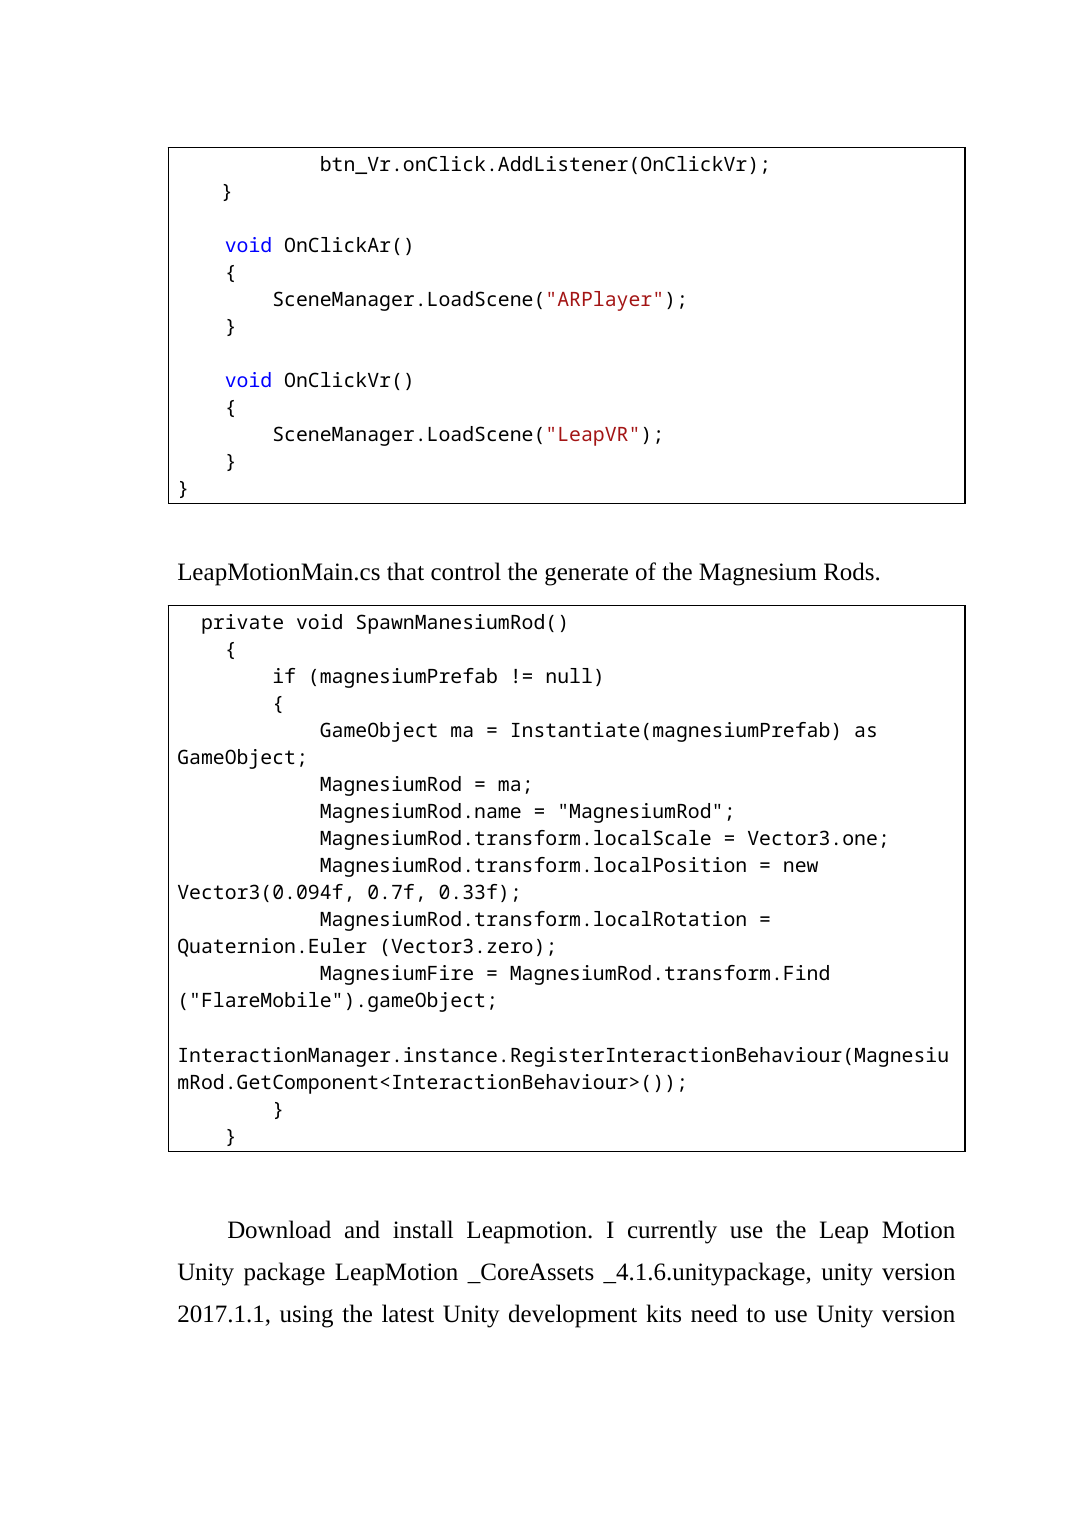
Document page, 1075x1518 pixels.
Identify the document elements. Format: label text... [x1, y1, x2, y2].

text MagnesiumRod.name = "MagnesiumRod"; [177, 797, 956, 824]
text GameObject ma = Instantiate(magnesiumPrefab) as GameObject; [177, 716, 956, 770]
text MagnesiumRod.transform.localRotation = Quaternion.Euler (Vector3.zero); [177, 905, 956, 959]
text { [177, 393, 956, 420]
text } [169, 471, 964, 503]
text } [177, 1095, 956, 1119]
text InteractionManager.instance.RegisterInteractionBehaviour(MagnesiumRod.GetComponent<InteractionBehaviour>()); [177, 1013, 956, 1095]
text { [177, 689, 956, 716]
text SceneManager.LoadScene("ARPlayer"); [177, 285, 956, 312]
text MagnesiumFire = MagnesiumRod.transform.Find ("FlareMobile").gameObject; [177, 959, 956, 1013]
text void OnClickAr() [177, 231, 956, 258]
text SceneManager.LoadScene("LeapVR"); [177, 420, 956, 447]
text MagnesiumRod.transform.localPosition = new Vector3(0.094f, 0.7f, 0.33f); [177, 851, 956, 905]
text void OnClickVr() [177, 366, 956, 393]
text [177, 1205, 956, 1330]
text private void SpawnManesiumRod() [169, 606, 964, 635]
text { [177, 258, 956, 285]
text MagnesiumRod = ma; [177, 770, 956, 797]
text LeapMotionMain.cs that control the generate of the Magnesium Rods. [177, 557, 956, 586]
text MagnesiumRod.transform.localScale = Vector3.one; [177, 824, 956, 851]
text if (magnesiumPrefab != null) [177, 662, 956, 689]
text { [177, 635, 956, 662]
text } [177, 312, 956, 339]
text } [177, 177, 956, 204]
text } [177, 447, 956, 471]
text } [169, 1119, 964, 1151]
text btn_Vr.onClick.AddListener(OnClickVr); [169, 148, 964, 177]
